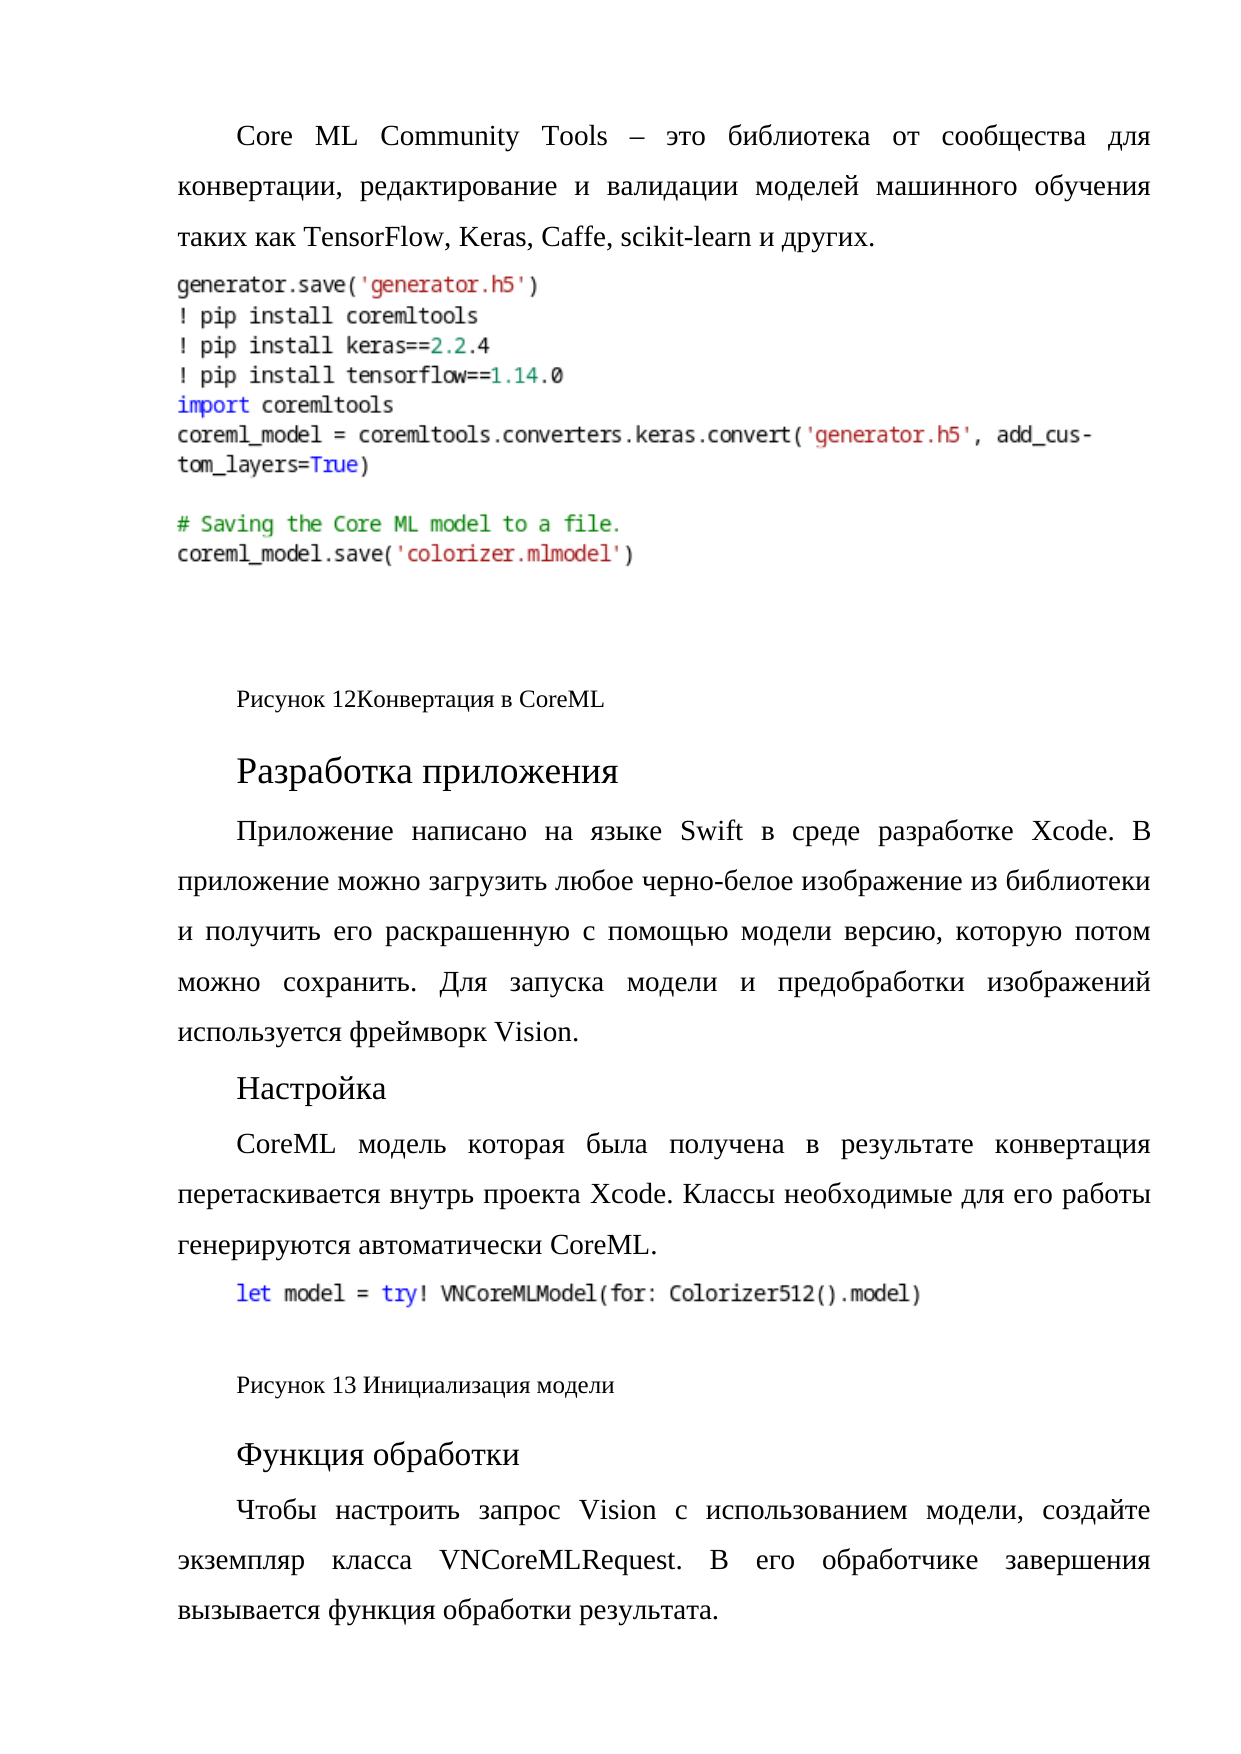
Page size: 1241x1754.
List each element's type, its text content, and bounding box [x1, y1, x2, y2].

text Рисунок 13 Инициализация модели [177, 1370, 1152, 1399]
text Чтобы настроить запрос Vision с использованием модели, создайте экземпляр класса VNCoreMLRequest. В его обработчике завершения вызывается функция обработки результата. [177, 1492, 1152, 1626]
text Рисунок 12Конвертация в CoreML [177, 684, 1152, 713]
text Core ML Community Tools – это библиотека от сообщества для конвертации, редактирование и валидации моделей машинного обучения таких как TensorFlow, Keras, Caffe, scikit-learn и других. [177, 118, 1152, 252]
subtitle Настройка [177, 1069, 1152, 1107]
subtitle Функция обработки [177, 1434, 1152, 1473]
text Приложение написано на языке Swift в среде разработке Xcode. В приложение можно загрузить любое черно-белое изображение из библиотеки и получить его раскрашенную с помощью модели версию, которую потом можно сохранить. Для запуска модели и предобработки изображений используется фреймворк Vision. [177, 813, 1152, 1048]
subtitle Разработка приложения [177, 748, 1152, 791]
text CoreML модель которая была получена в результате конвертация перетаскивается внутрь проекта Xcode. Классы необходимые для его работы генерируются автоматически CoreML. [177, 1126, 1152, 1260]
